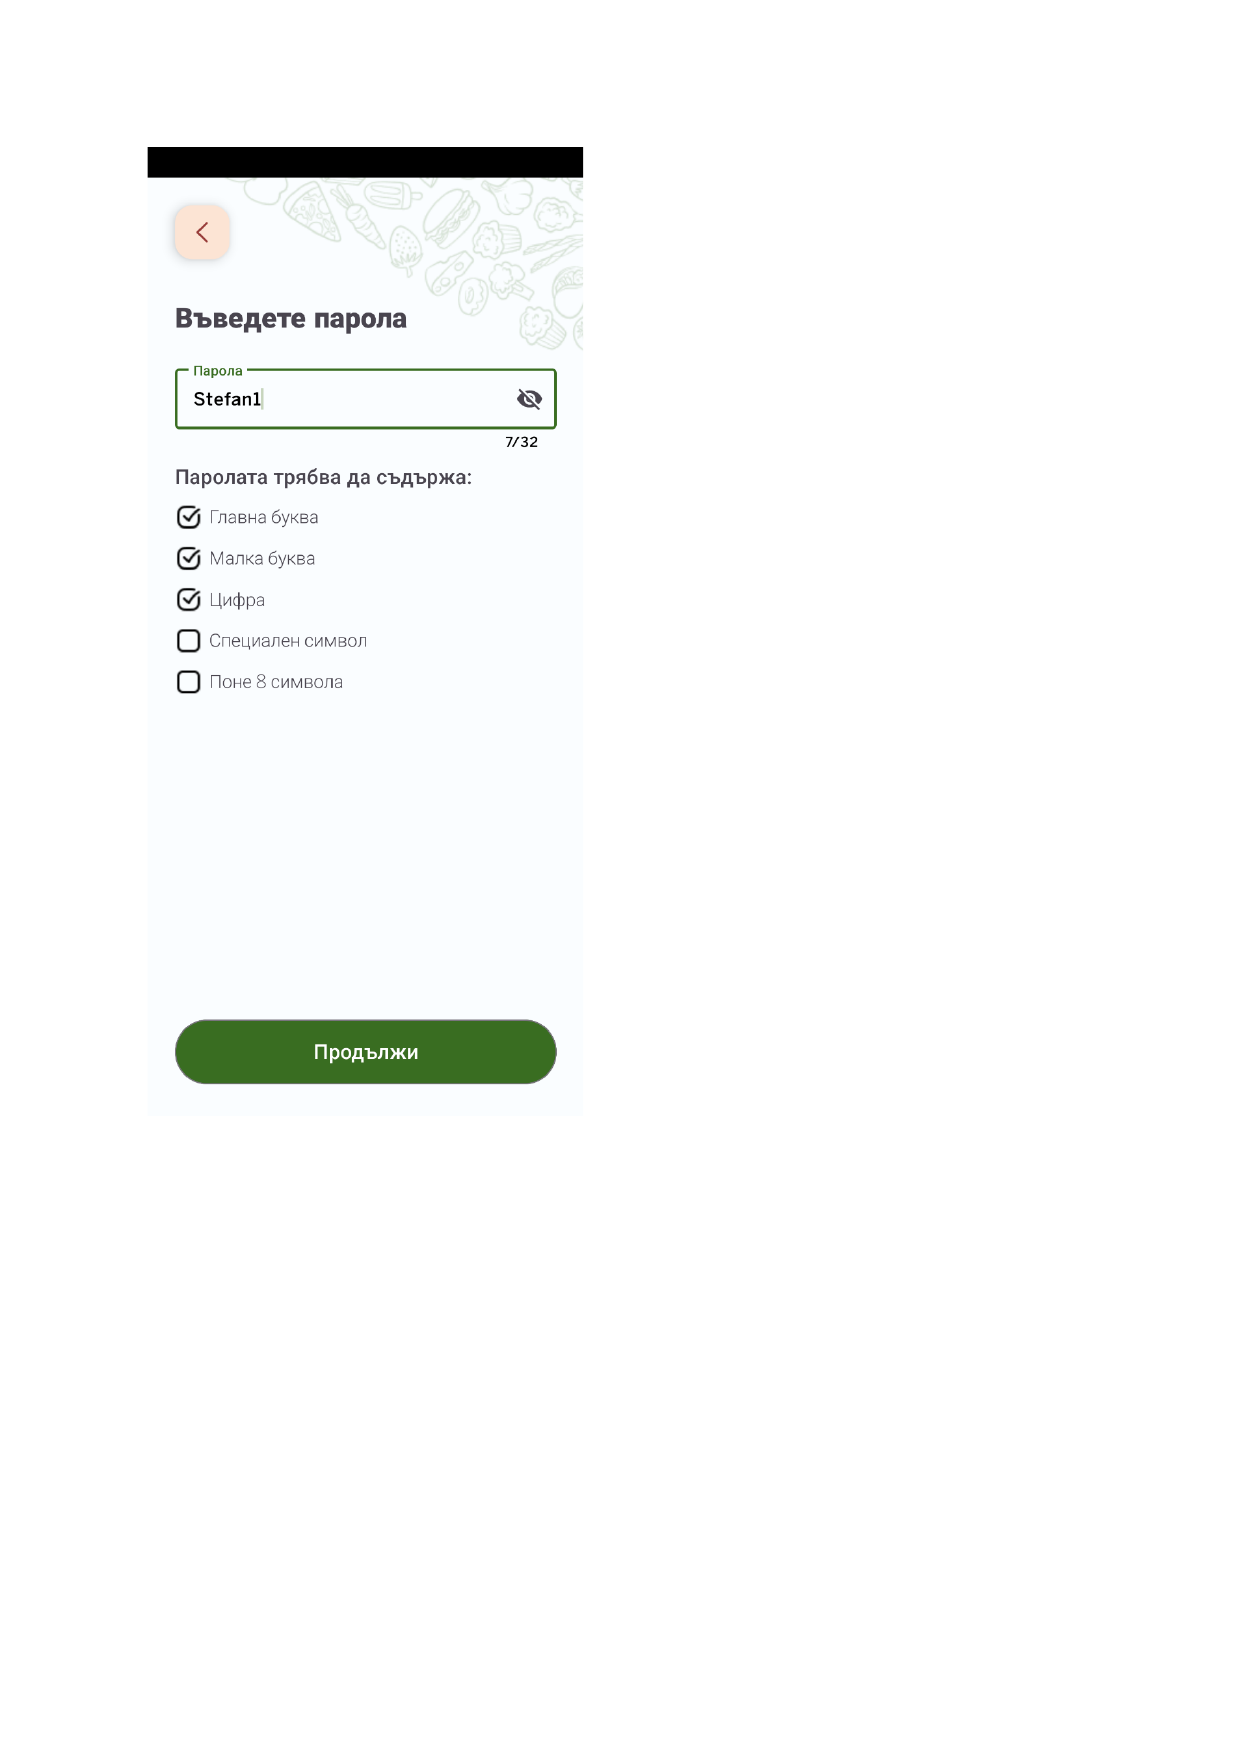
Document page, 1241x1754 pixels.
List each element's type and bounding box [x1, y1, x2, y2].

picture [147, 147, 584, 1116]
